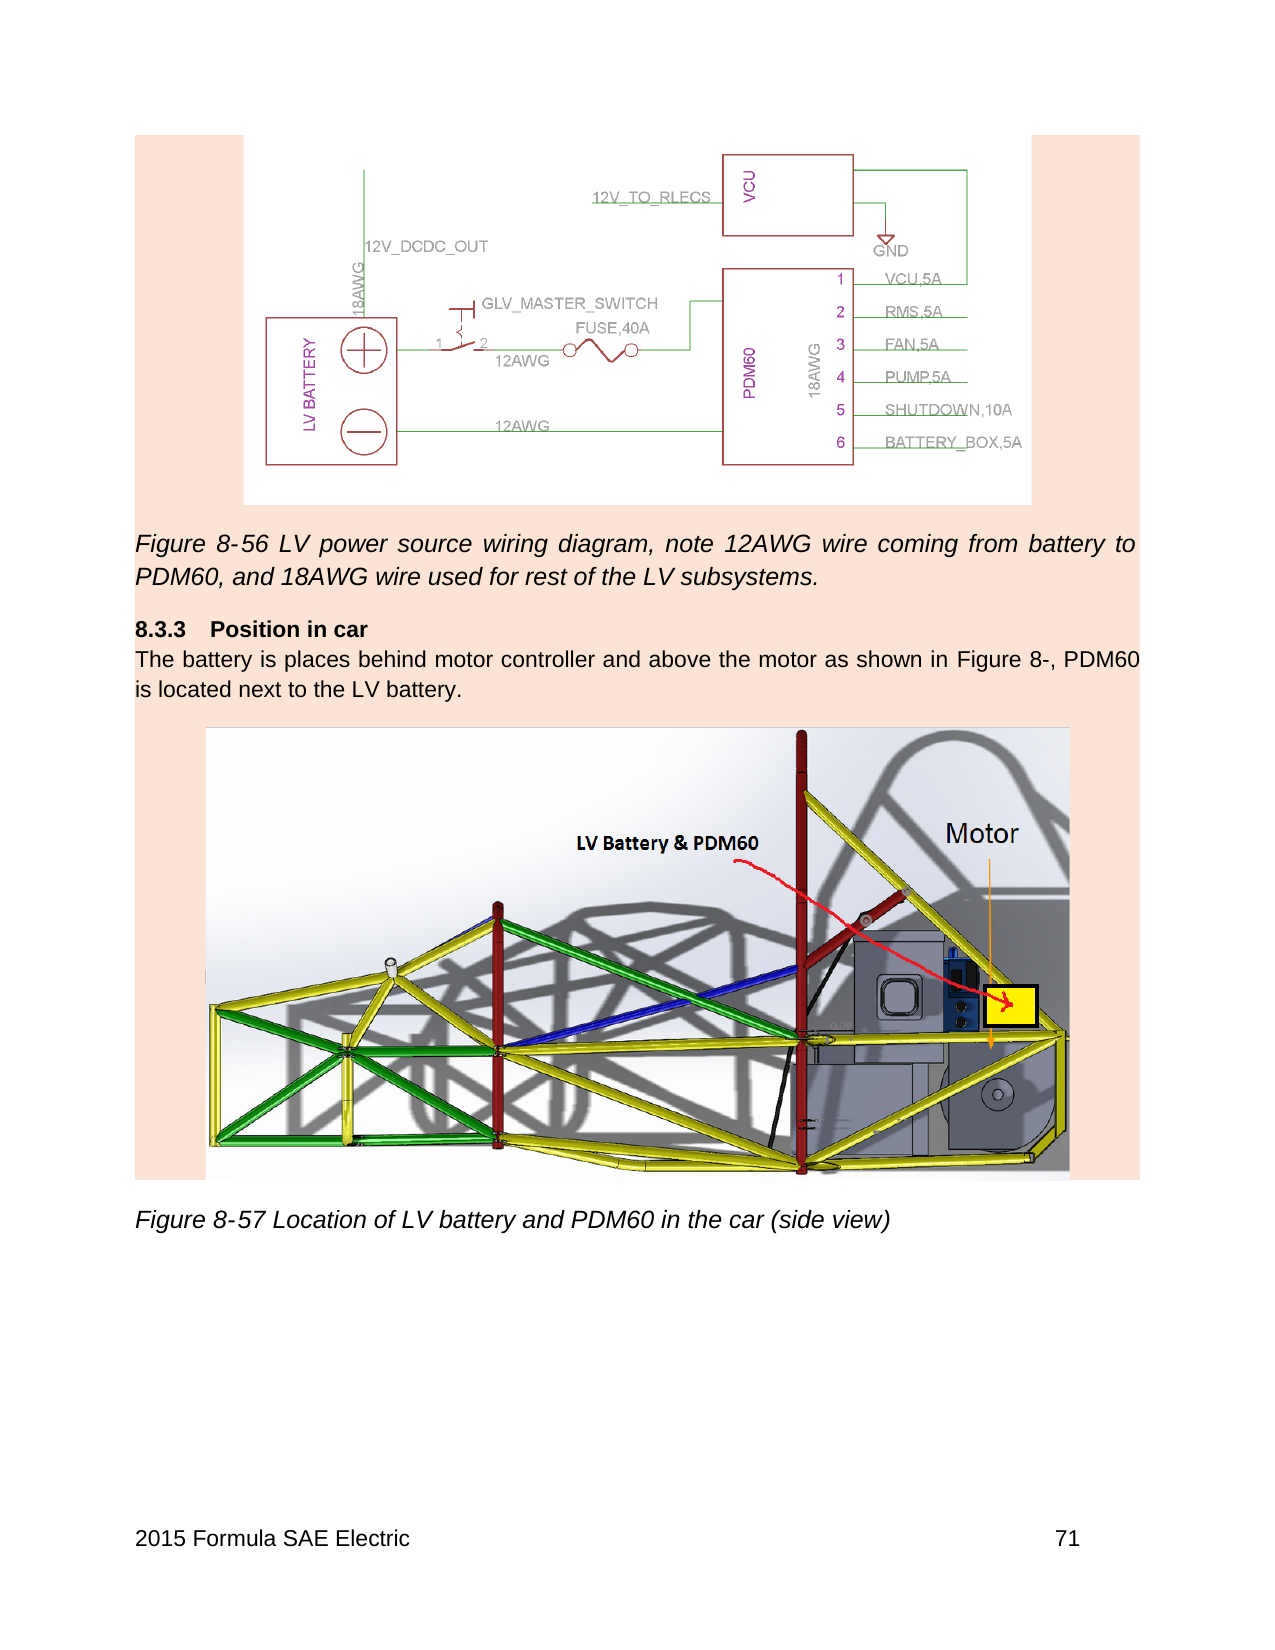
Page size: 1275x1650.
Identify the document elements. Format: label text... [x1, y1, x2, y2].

picture [243, 135, 1032, 505]
subtitle Position in car [135, 616, 1140, 642]
picture [205, 727, 1070, 1181]
